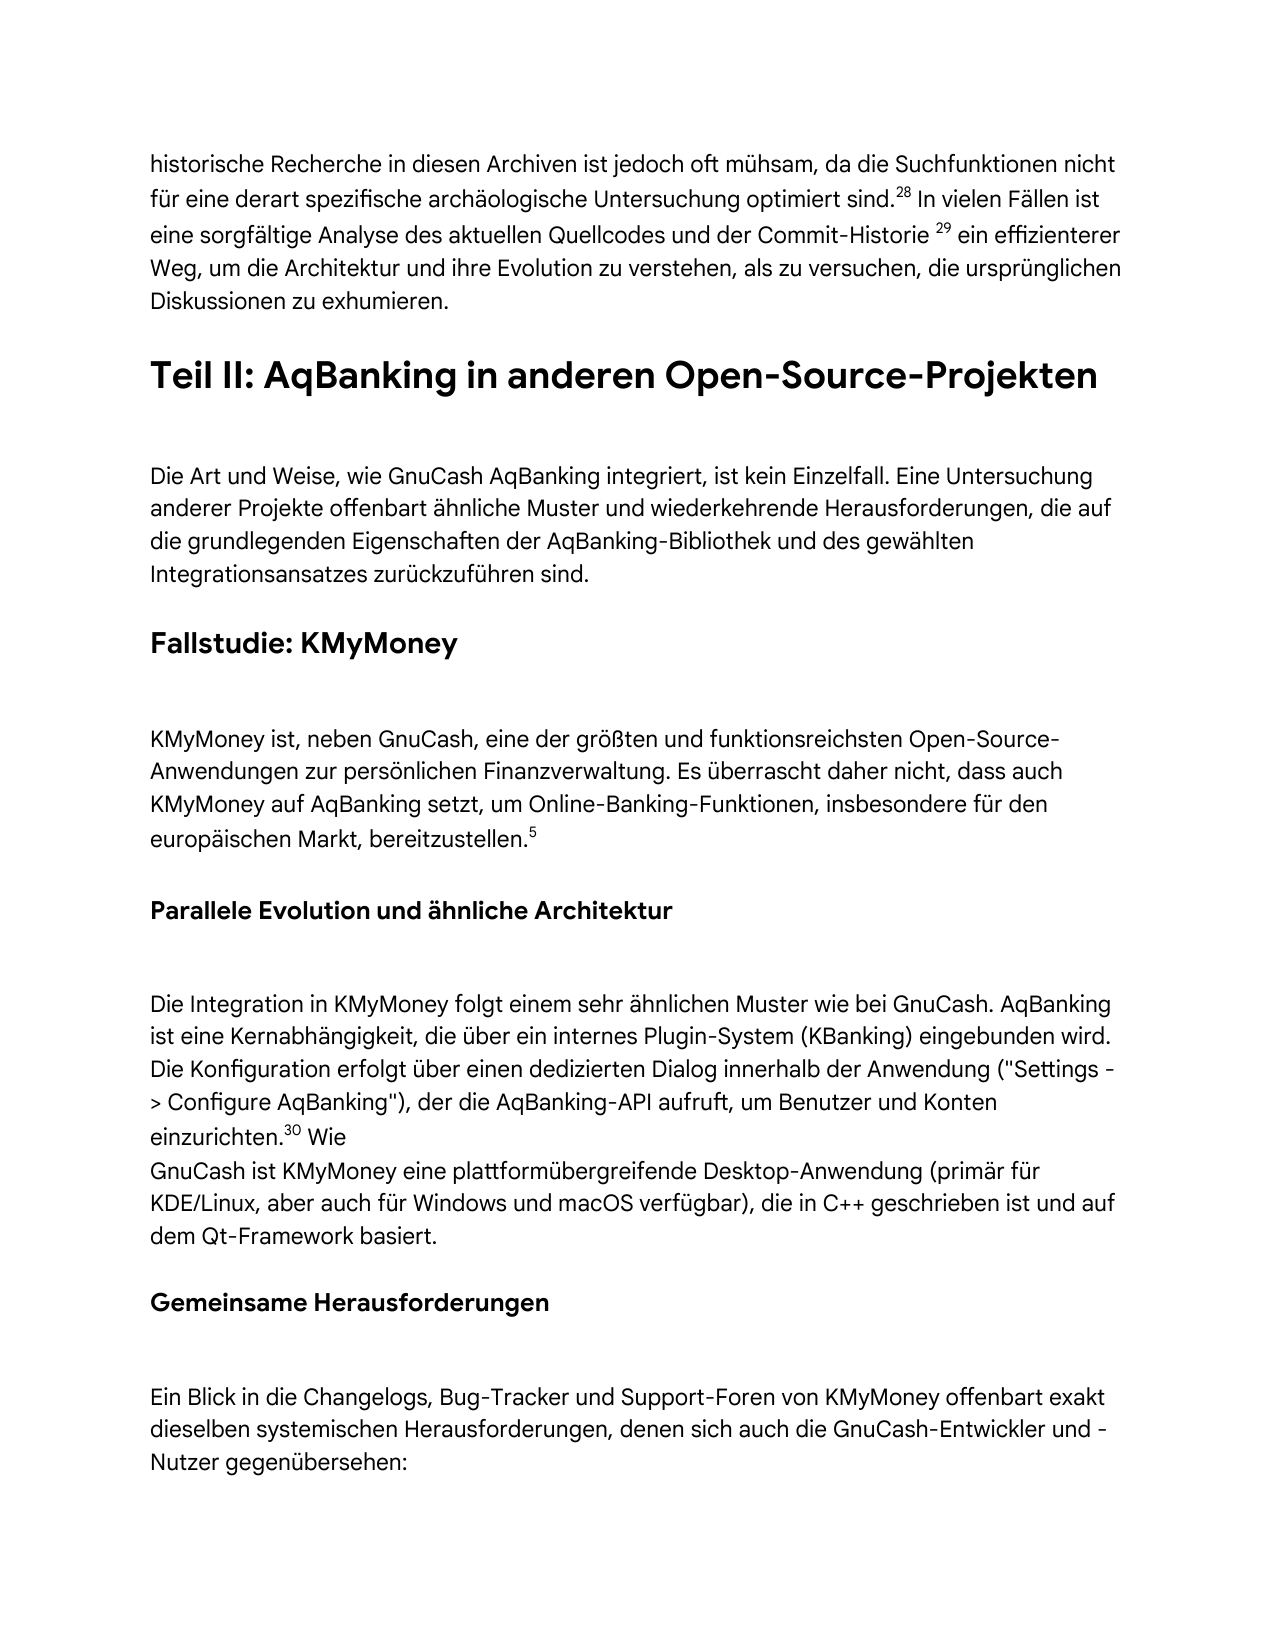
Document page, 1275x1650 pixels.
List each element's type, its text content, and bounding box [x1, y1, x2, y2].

text KMyMoney ist, neben GnuCash, eine der größten und funktionsreichsten Open-Source-Anwendungen zur persönlichen Finanzverwaltung. Es überrascht daher nicht, dass auch KMyMoney auf AqBanking setzt, um Online-Banking-Funktionen, insbesondere für den europäischen Markt, bereitzustellen.5 [150, 725, 1125, 855]
text Ein Blick in die Changelogs, Bug-Tracker und Support-Foren von KMyMoney offenbart exakt dieselben systemischen Herausforderungen, denen sich auch die GnuCash-Entwickler und -Nutzer gegenübersehen: [150, 1383, 1125, 1477]
text Die Art und Weise, wie GnuCash AqBanking integriert, ist kein Einzelfall. Eine Untersuchung anderer Projekte offenbart ähnliche Muster und wiederkehrende Herausforderungen, die auf die grundlegenden Eigenschaften der AqBanking-Bibliothek und des gewählten Integrationsansatzes zurückzuführen sind. [150, 462, 1125, 589]
subtitle Parallele Evolution und ähnliche Architektur [150, 895, 1125, 926]
subtitle Teil II: AqBanking in anderen Open-Source-Projekten [150, 352, 1125, 399]
subtitle Fallstudie: KMyMoney [150, 626, 1125, 662]
subtitle Gemeinsame Herausforderungen [150, 1288, 1125, 1319]
text GnuCash ist KMyMoney eine plattformübergreifende Desktop-Anwendung (primär für KDE/Linux, aber auch für Windows und macOS verfügbar), die in C++ geschrieben ist und auf dem Qt-Framework basiert. [150, 1157, 1125, 1251]
text Die Integration in KMyMoney folgt einem sehr ähnlichen Muster wie bei GnuCash. AqBanking ist eine Kernabhängigkeit, die über ein internes Plugin-System (KBanking) eingebunden wird. Die Konfiguration erfolgt über einen dedizierten Dialog innerhalb der Anwendung ("Settings -> Configure AqBanking"), der die AqBanking-API aufruft, um Benutzer und Konten einzurichten.30 Wie [150, 990, 1125, 1152]
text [150, 150, 1125, 316]
